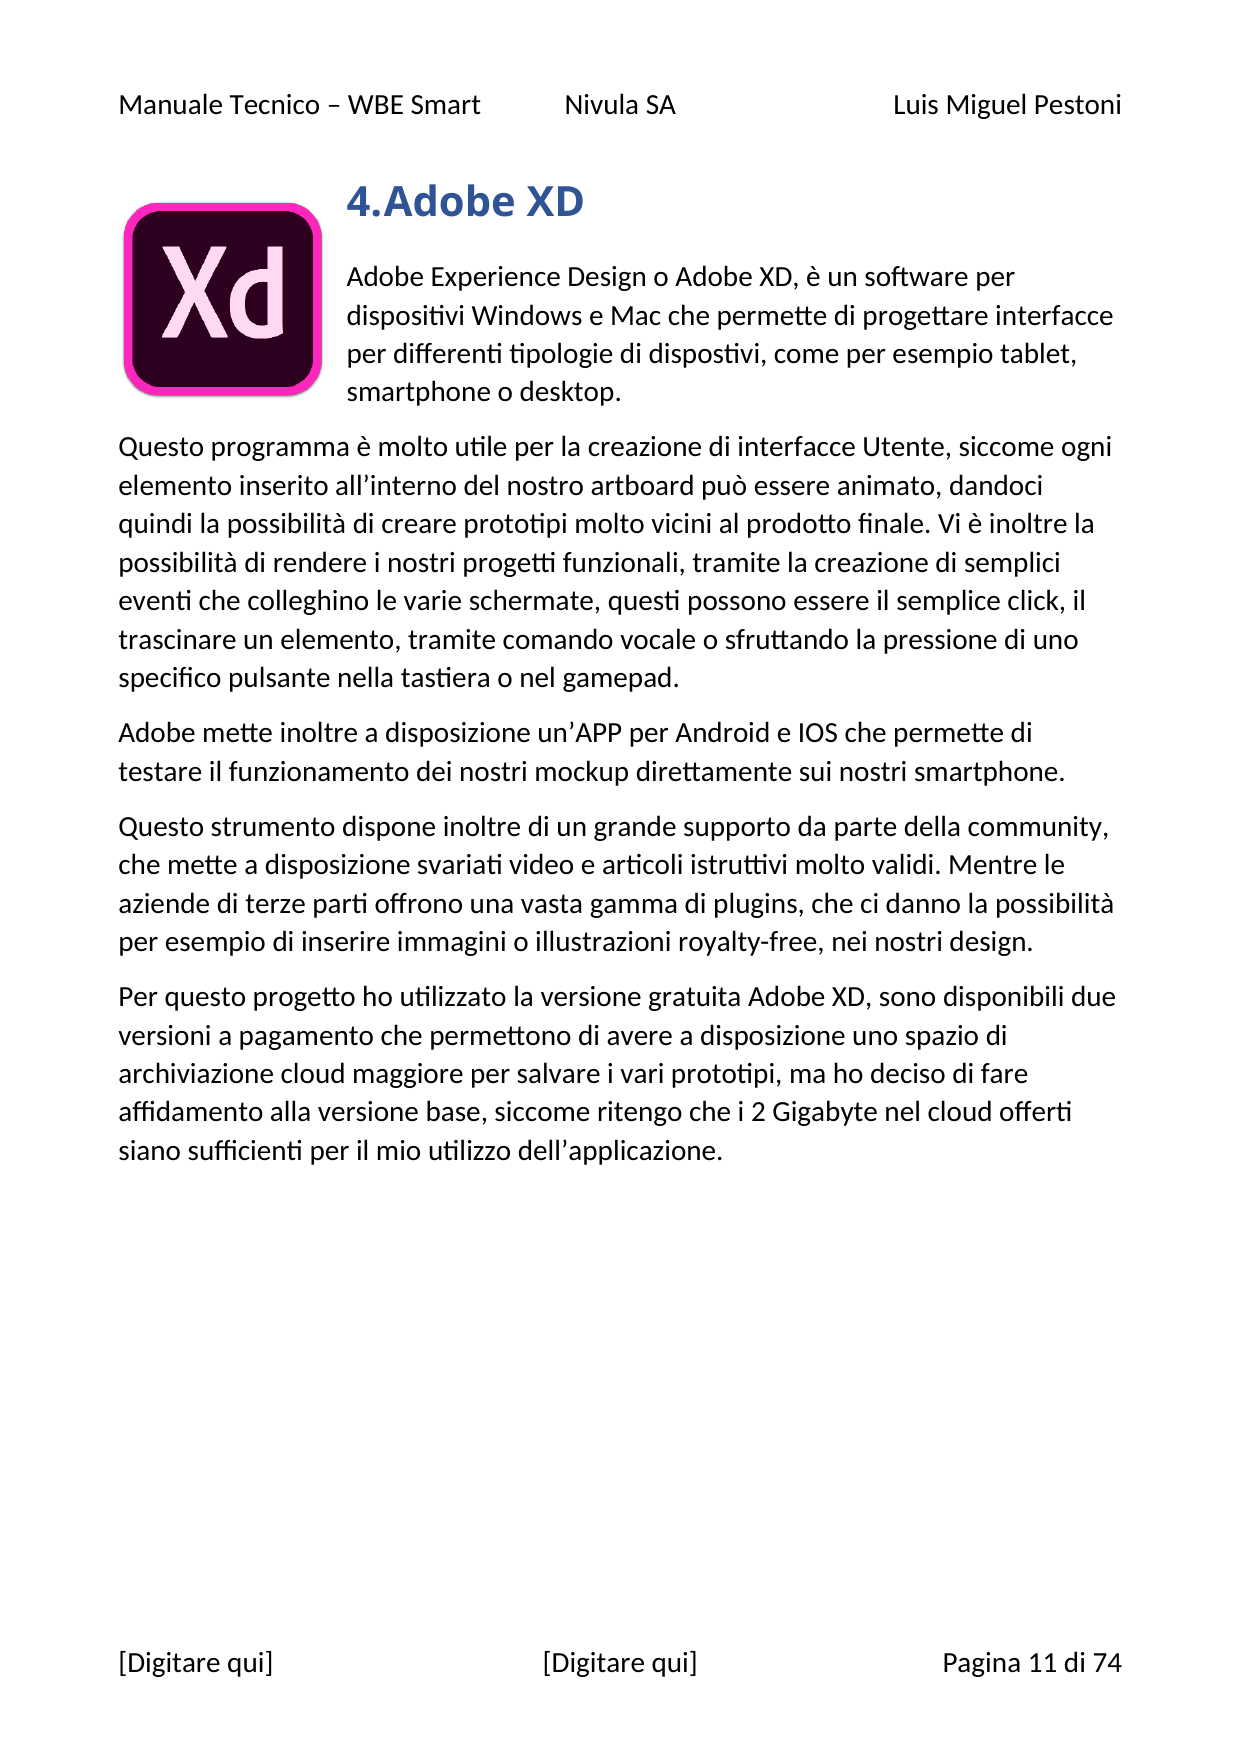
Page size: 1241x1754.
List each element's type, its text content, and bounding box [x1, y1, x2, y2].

text Questo programma è molto utile per la creazione di interfacce Utente, siccome ogni elemento inserito all’interno del nostro artboard può essere animato, dandoci quindi la possibilità di creare prototipi molto vicini al prodotto finale. Vi è inoltre la possibilità di rendere i nostri progetti funzionali, tramite la creazione di semplici eventi che colleghino le varie schermate, questi possono essere il semplice click, il trascinare un elemento, tramite comando vocale o sfruttando la pressione di uno specifico pulsante nella tastiera o nel gamepad. [118, 428, 1122, 695]
text Per questo progetto ho utilizzato la versione gratuita Adobe XD, sono disponibili due versioni a pagamento che permettono di avere a disposizione uno spazio di archiviazione cloud maggiore per salvare i vari prototipi, ma ho deciso di fare affidamento alla versione base, siccome ritengo che i 2 Gigabyte nel cloud offerti siano sufficienti per il mio utilizzo dell’applicazione. [118, 978, 1122, 1168]
text Adobe Experience Design o Adobe XD, è un software per dispositivi Windows e Mac che permette di progettare interfacce per differenti tipologie di dispostivi, come per esempio tablet, smartphone o desktop. [328, 258, 1122, 409]
text Adobe mette inoltre a disposizione un’APP per Android e IOS che permette di testare il funzionamento dei nostri mockup direttamente sui nostri smartphone. [118, 714, 1122, 788]
text Questo strumento dispone inoltre di un grande supporto da parte della community, che mette a disposizione svariati video e articoli istruttivi molto validi. Mentre le aziende di terze parti offrono una vasta gamma di plugins, che ci danno la possibilità per esempio di inserire immagini o illustrazioni royalty-free, nei nostri design. [118, 808, 1122, 959]
subtitle Adobe XD [118, 172, 1122, 229]
picture [117, 199, 328, 410]
